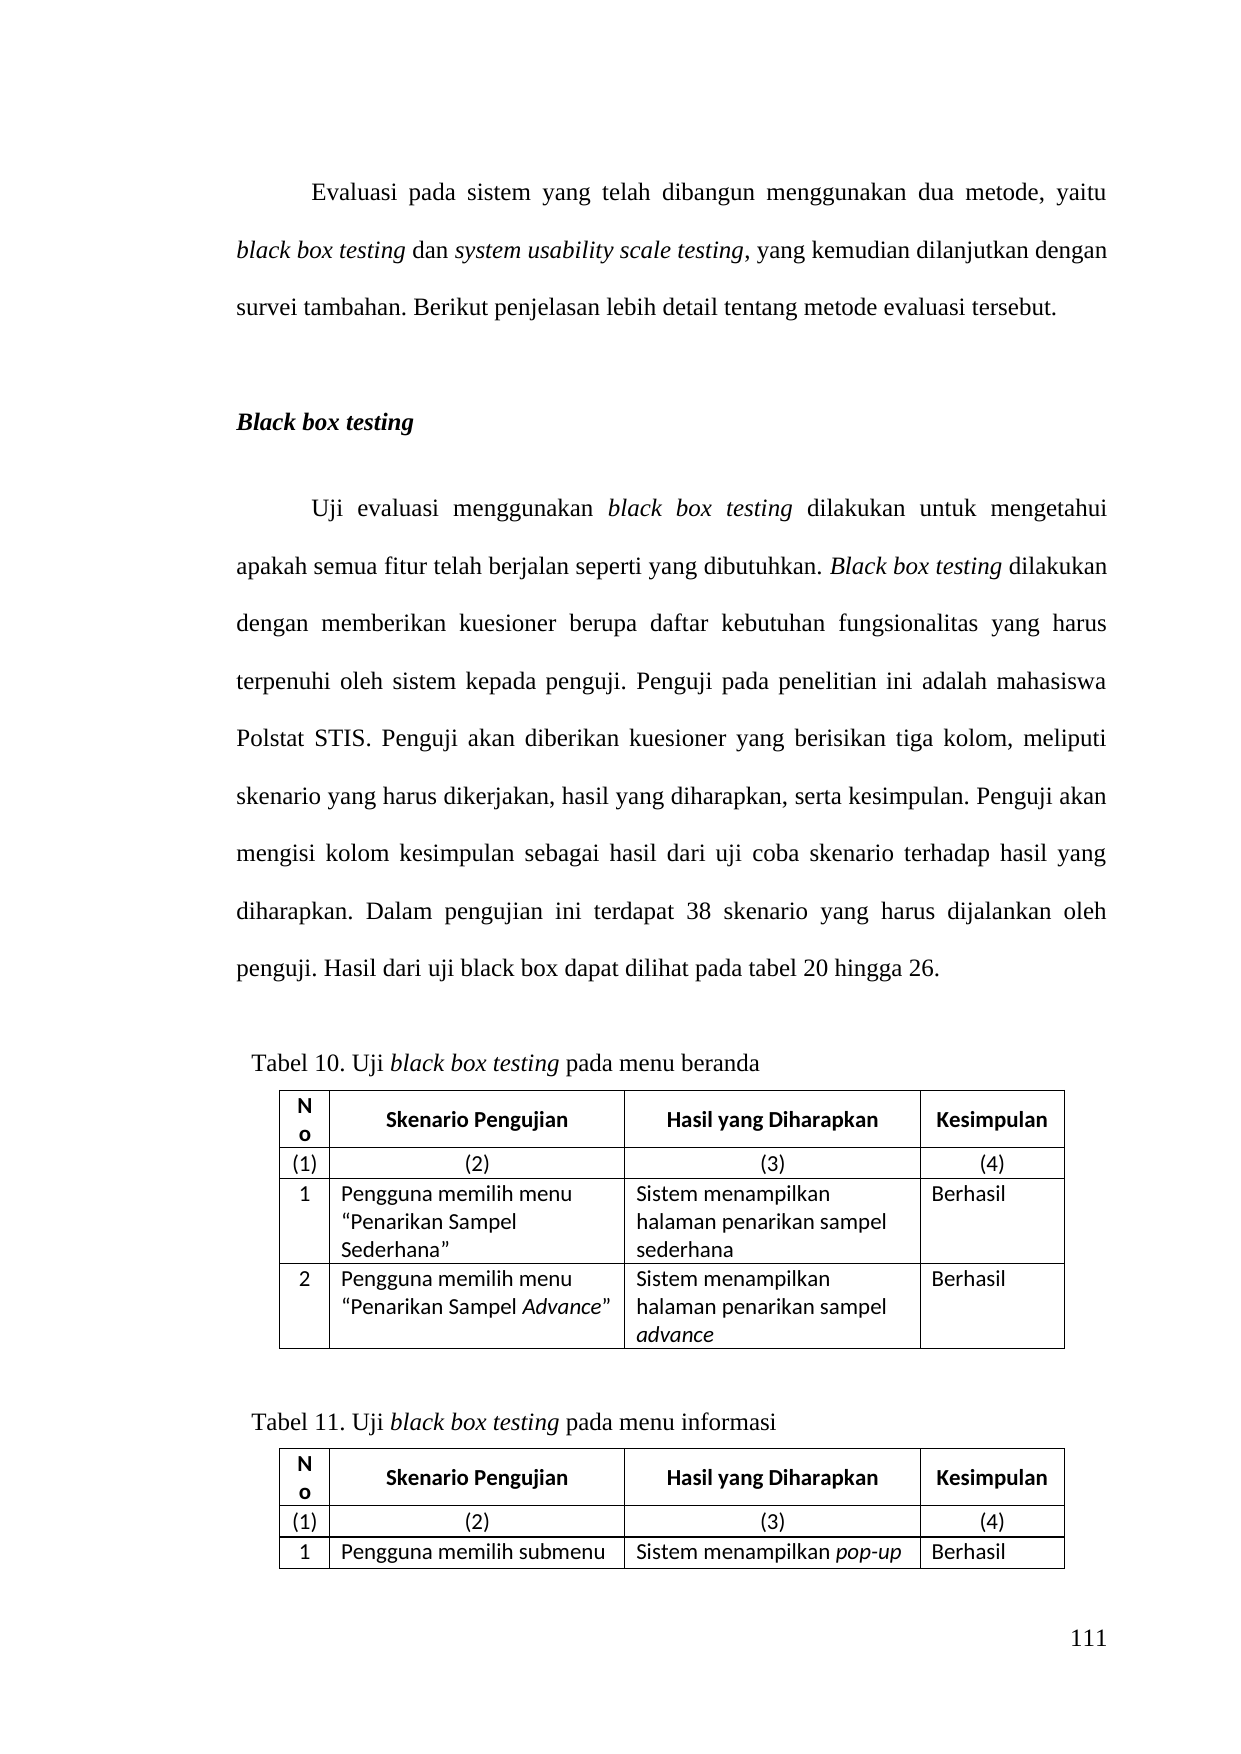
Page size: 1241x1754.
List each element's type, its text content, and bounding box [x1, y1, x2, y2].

table_header No [280, 1091, 329, 1147]
table_cell 2 [280, 1264, 329, 1348]
table_cell (1) [280, 1148, 329, 1178]
text Uji evaluasi menggunakan black box testing dilakukan untuk mengetahui apakah semua fitur telah berjalan seperti yang dibutuhkan. Black box testing dilakukan dengan memberikan kuesioner berupa daftar kebutuhan fungsionalitas yang harus terpenuhi oleh sistem kepada penguji. Penguji pada penelitian ini adalah mahasiswa Polstat STIS. Penguji akan diberikan kuesioner yang berisikan tiga kolom, meliputi skenario yang harus dikerjakan, hasil yang diharapkan, serta kesimpulan. Penguji akan mengisi kolom kesimpulan sebagai hasil dari uji coba skenario terhadap hasil yang diharapkan. Dalam pengujian ini terdapat 38 skenario yang harus dijalankan oleh penguji. Hasil dari uji black box dapat dilihat pada tabel 20 hingga 26. [236, 493, 1107, 982]
table_header Skenario Pengujian [330, 1091, 624, 1147]
table_cell 1 [280, 1538, 329, 1568]
table_cell Pengguna memilih menu “Penarikan Sampel Sederhana” [330, 1179, 624, 1263]
table_cell Sistem menampilkan halaman penarikan sampel advance [625, 1264, 920, 1348]
table_cell Berhasil [921, 1179, 1064, 1263]
table_cell (3) [625, 1506, 920, 1536]
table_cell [330, 1538, 624, 1568]
table_header Hasil yang Diharapkan [625, 1091, 920, 1147]
table_cell Pengguna memilih menu “Penarikan Sampel Advance” [330, 1264, 624, 1348]
text Black box testing [236, 407, 1107, 436]
table_cell (4) [921, 1148, 1064, 1178]
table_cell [625, 1538, 920, 1568]
table_header Kesimpulan [921, 1091, 1064, 1147]
table_header Skenario Pengujian [330, 1449, 624, 1505]
table_cell (3) [625, 1148, 920, 1178]
table_cell Berhasil [921, 1264, 1064, 1348]
table_cell Sistem menampilkan halaman penarikan sampel sederhana [625, 1179, 920, 1263]
table_cell (1) [280, 1506, 329, 1536]
table_cell (2) [330, 1506, 624, 1536]
table_cell (2) [330, 1148, 624, 1178]
table_cell Berhasil [921, 1538, 1064, 1568]
table_header Kesimpulan [921, 1449, 1064, 1505]
table_cell 1 [280, 1179, 329, 1263]
table_header Hasil yang Diharapkan [625, 1449, 920, 1505]
table_cell (4) [921, 1506, 1064, 1536]
text Evaluasi pada sistem yang telah dibangun menggunakan dua metode, yaitu black box testing dan system usability scale testing, yang kemudian dilanjutkan dengan survei tambahan. Berikut penjelasan lebih detail tentang metode evaluasi tersebut. [236, 177, 1107, 321]
table_header No [280, 1449, 329, 1505]
